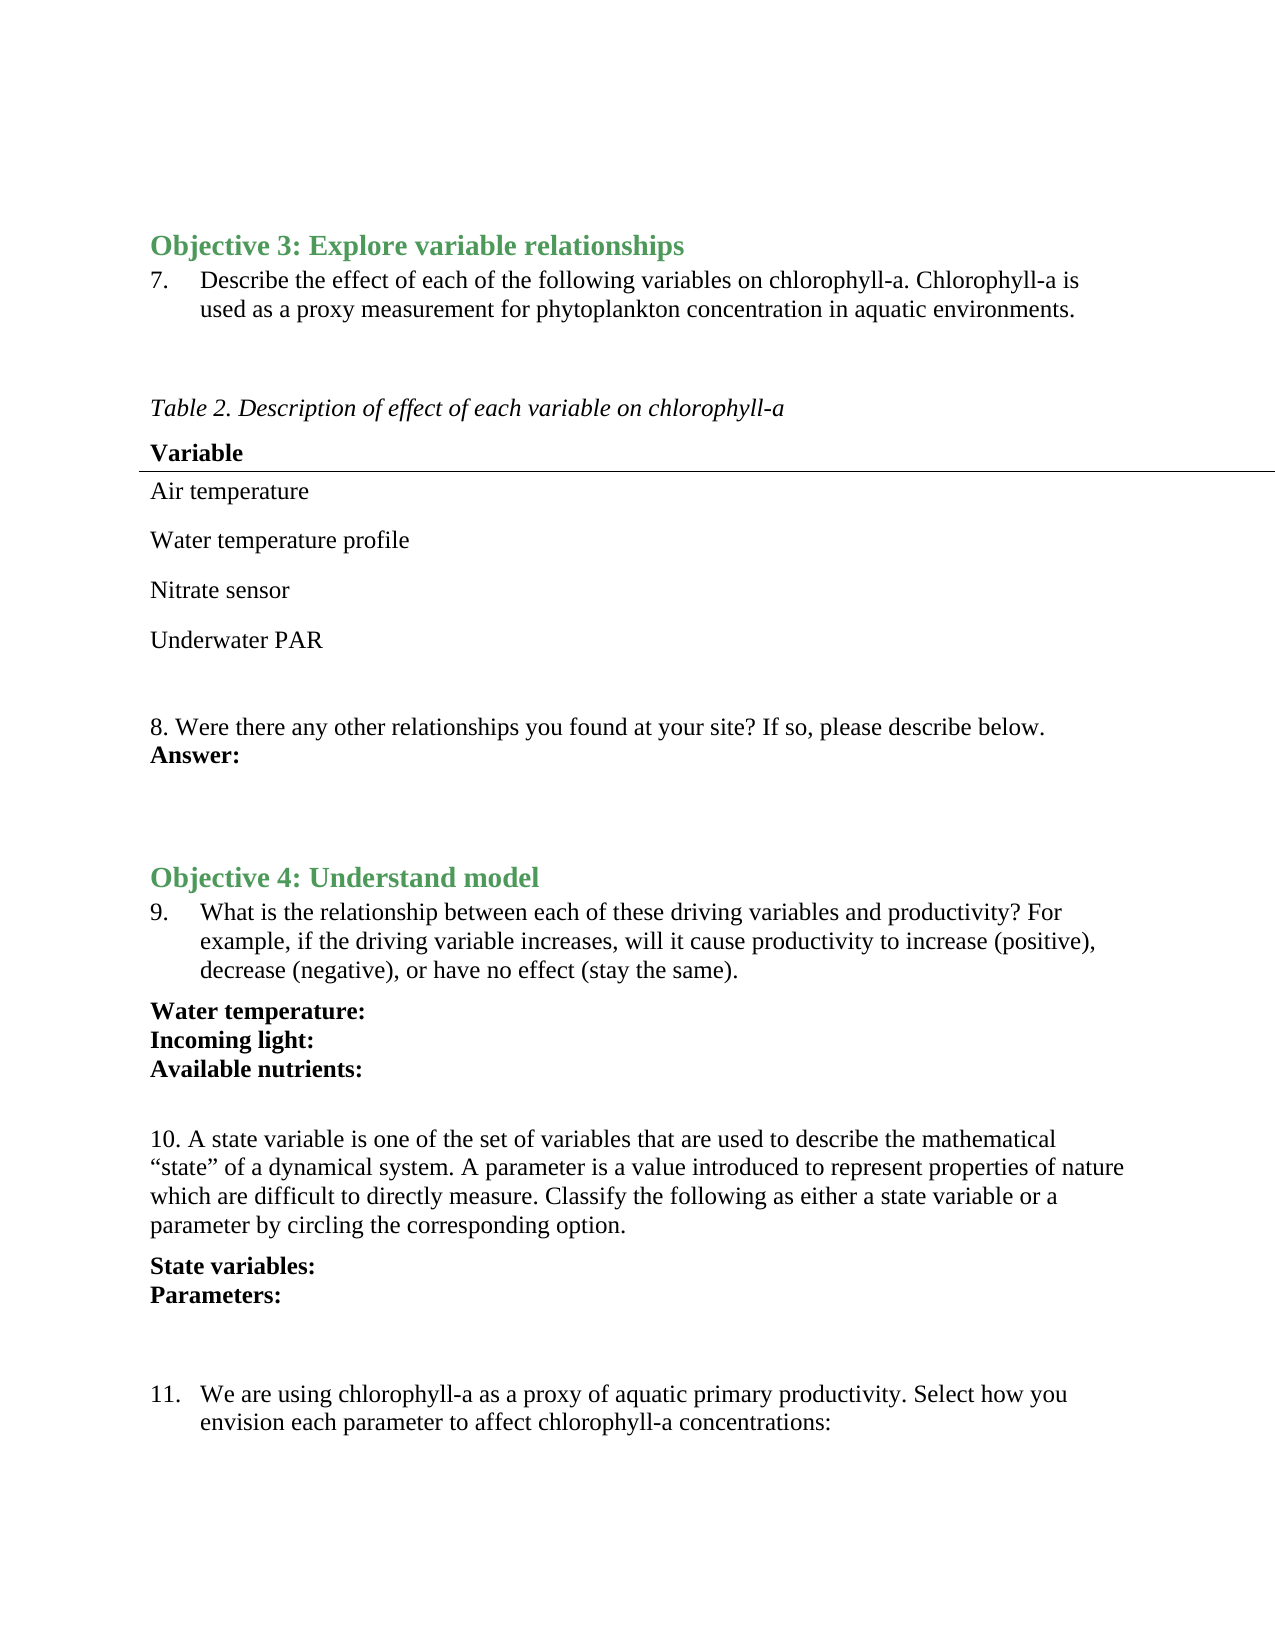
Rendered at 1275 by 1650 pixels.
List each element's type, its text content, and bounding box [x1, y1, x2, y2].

text 8. Were there any other relationships you found at your site? If so, please describe below. Answer: [150, 683, 1125, 769]
list We are using chlorophyll-a as a proxy of aquatic primary productivity. Select how you envision each parameter to affect chlorophyll-a concentrations: [150, 1379, 1125, 1436]
subtitle Objective 4: Understand model [150, 860, 1125, 894]
subtitle Objective 3: Explore variable relationships [150, 228, 1125, 262]
list Describe the effect of each of the following variables on chlorophyll-a. Chlorophyll-a is used as a proxy measurement for phytoplankton concentration in aquatic environments. [150, 266, 1125, 381]
list What is the relationship between each of these driving variables and productivity? For example, if the driving variable increases, will it cause productivity to increase (positive), decrease (negative), or have no effect (stay the same). [150, 897, 1125, 984]
table_header Variable [139, 434, 1275, 471]
table_cell Underwater PAR [139, 621, 1275, 671]
text 10. A state variable is one of the set of variables that are used to describe the mathematical “state” of a dynamical system. A parameter is a value introduced to represent properties of nature which are difficult to directly measure. Classify the following as either a state variable or a parameter by circling the corresponding option. [150, 1095, 1125, 1239]
table_cell Water temperature profile [139, 522, 1275, 571]
text Table 2. Description of effect of each variable on chlorophyll-a [150, 393, 1125, 422]
text Water temperature: Incoming light: Available nutrients: [150, 996, 1125, 1082]
table_cell Nitrate sensor [139, 571, 1275, 621]
text State variables: Parameters: [150, 1251, 1125, 1366]
table_cell Air temperature [139, 472, 1275, 522]
